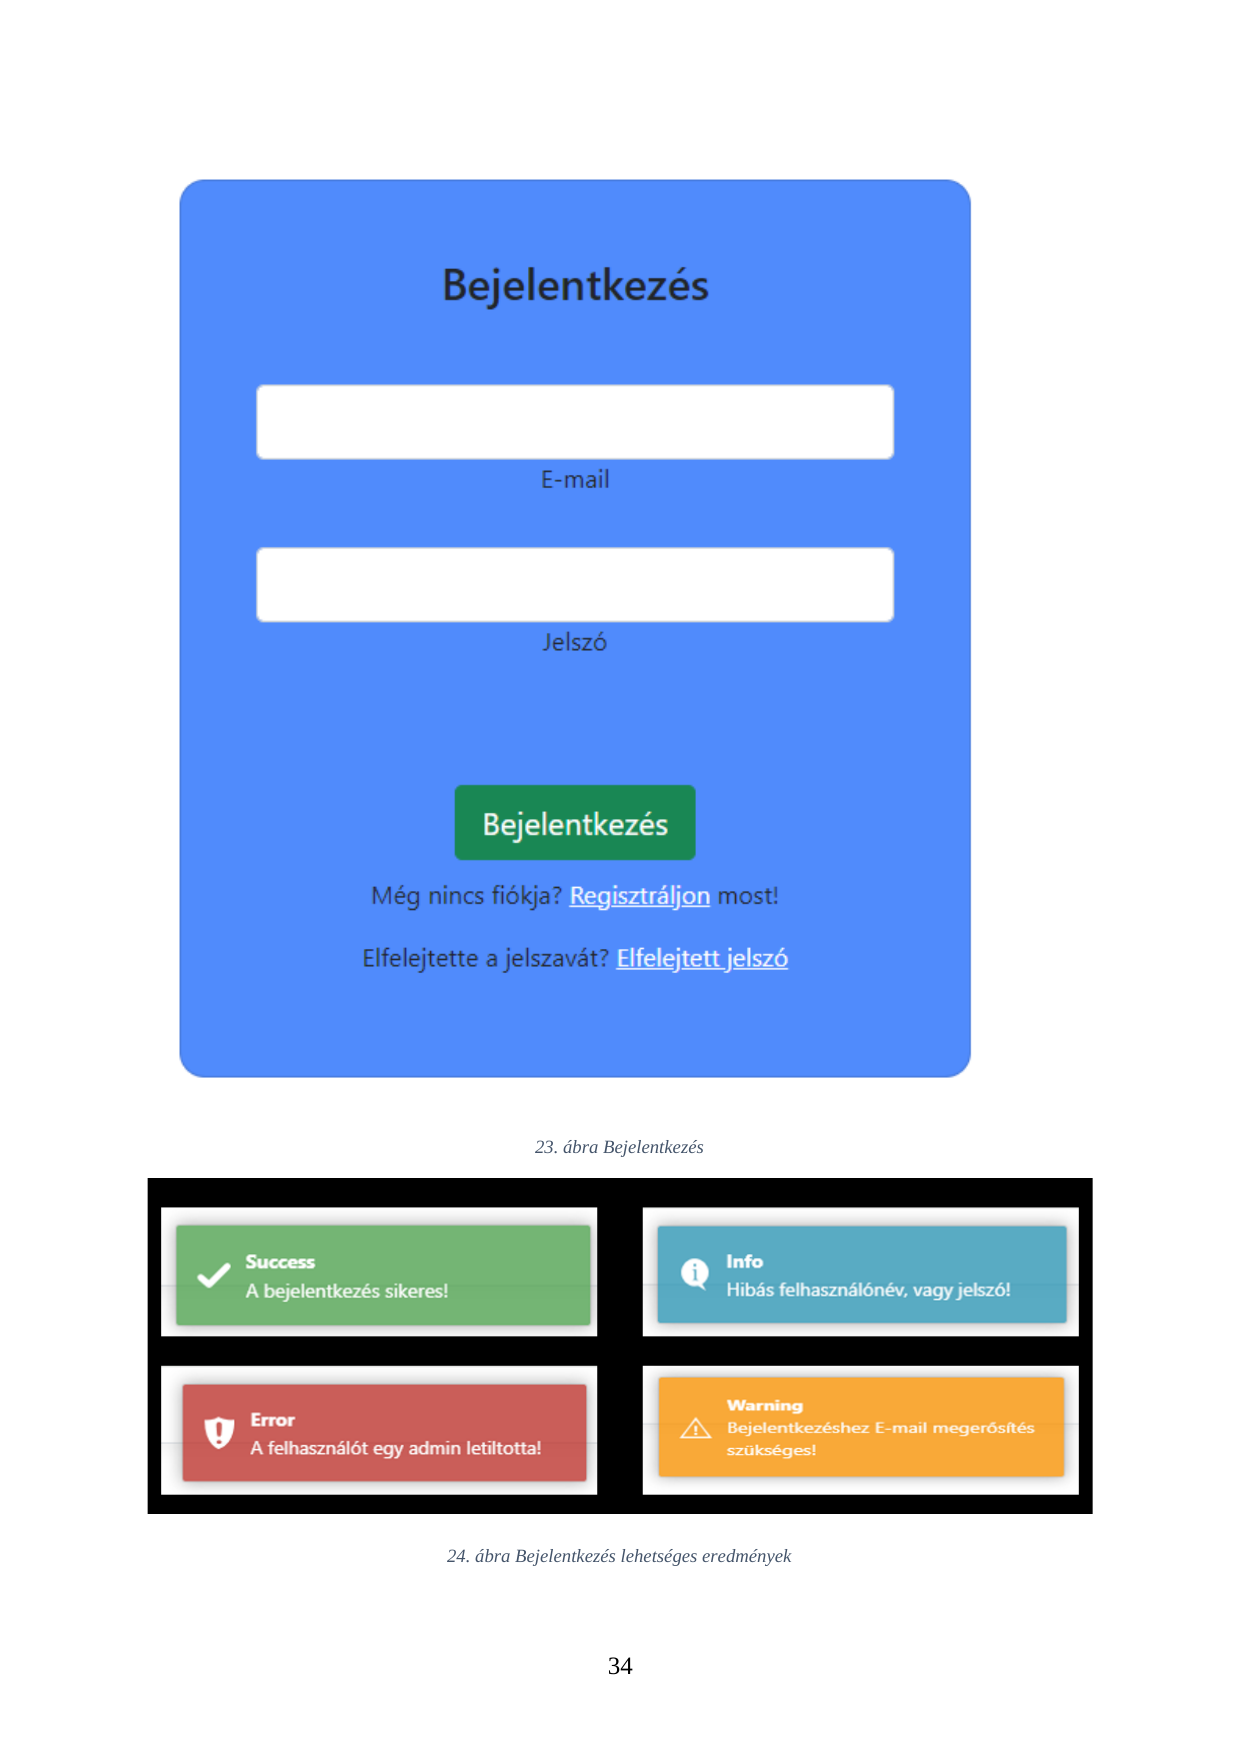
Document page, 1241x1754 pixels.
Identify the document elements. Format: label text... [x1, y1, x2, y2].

picture [147, 147, 1004, 1106]
picture [147, 1178, 1093, 1514]
